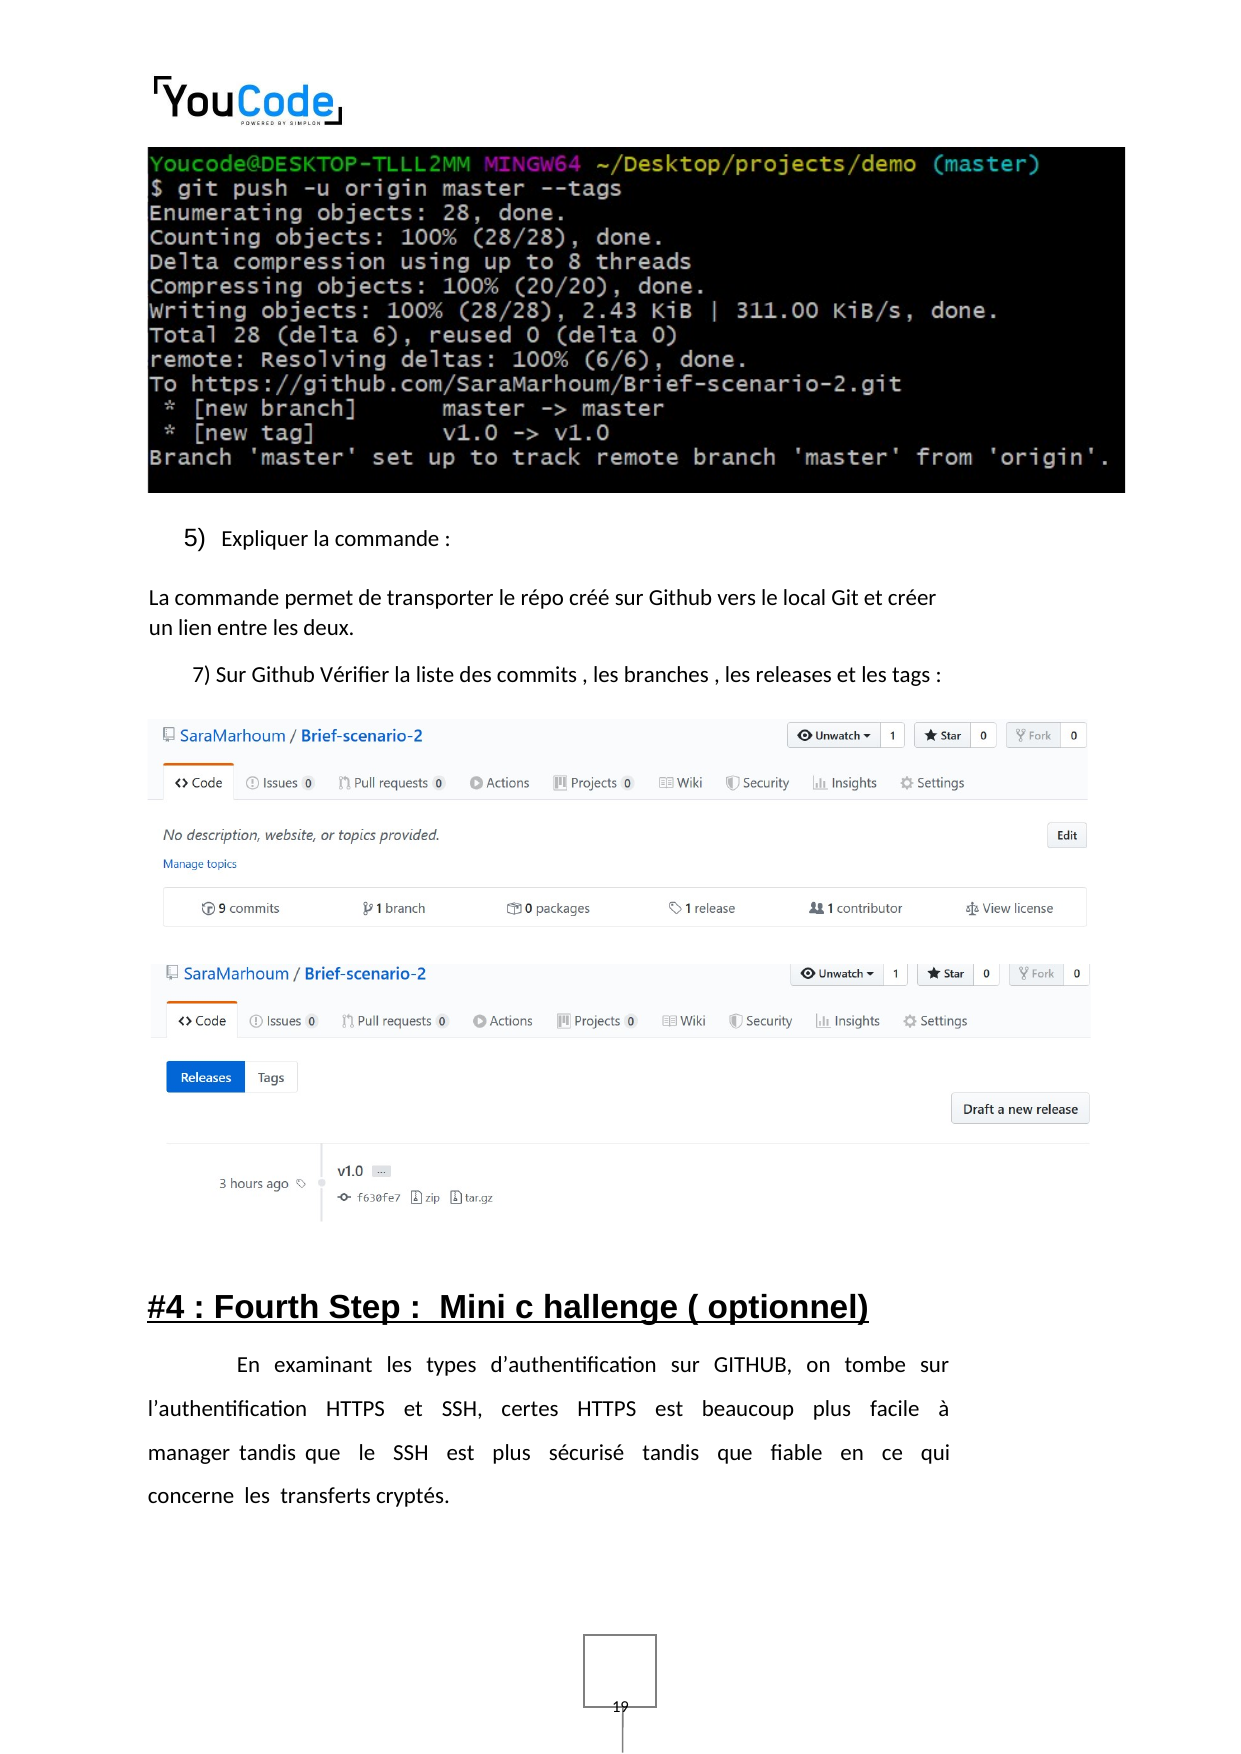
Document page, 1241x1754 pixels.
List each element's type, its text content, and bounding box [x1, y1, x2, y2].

list Expliquer la commande : [183, 523, 956, 552]
picture [150, 964, 1091, 1227]
text #4 : Fourth Step : Mini c hallenge ( optionnel) [147, 1287, 987, 1326]
text En examinant les types d’authentification sur GITHUB, on tombe sur l’authentification HTTPS et SSH, certes HTTPS est beaucoup plus facile à manager tandis que le SSH est plus sécurisé tandis que fiable en ce qui concerne les transferts cryptés. [148, 1350, 952, 1510]
picture [147, 719, 1088, 927]
picture [147, 147, 1126, 493]
picture [147, 73, 349, 128]
text 7) Sur Github Vérifier la liste des commits , les branches , les releases et les tags : [192, 660, 956, 688]
text La commande permet de transporter le répo créé sur Github vers le local Git et créer un lien entre les deux. [149, 583, 956, 641]
